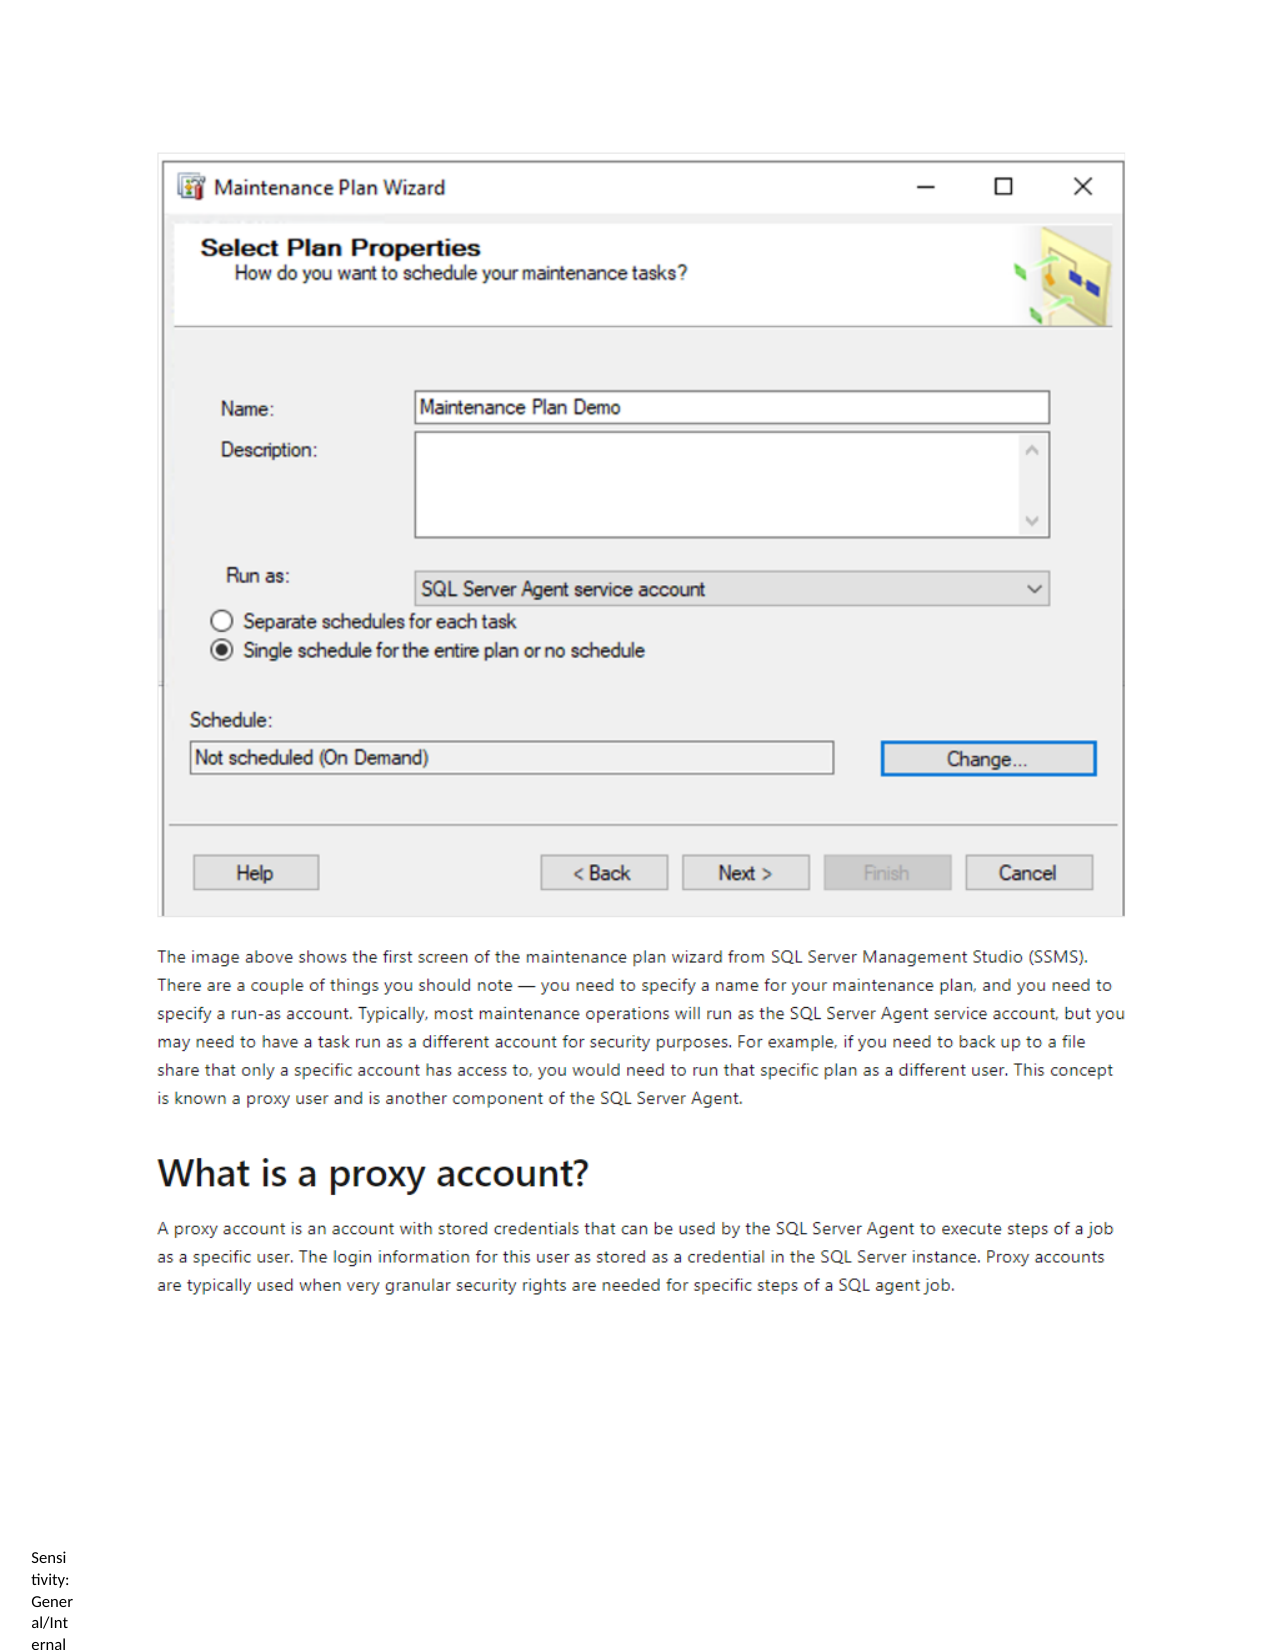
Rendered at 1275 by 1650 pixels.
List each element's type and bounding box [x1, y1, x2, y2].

picture [150, 150, 1125, 1302]
